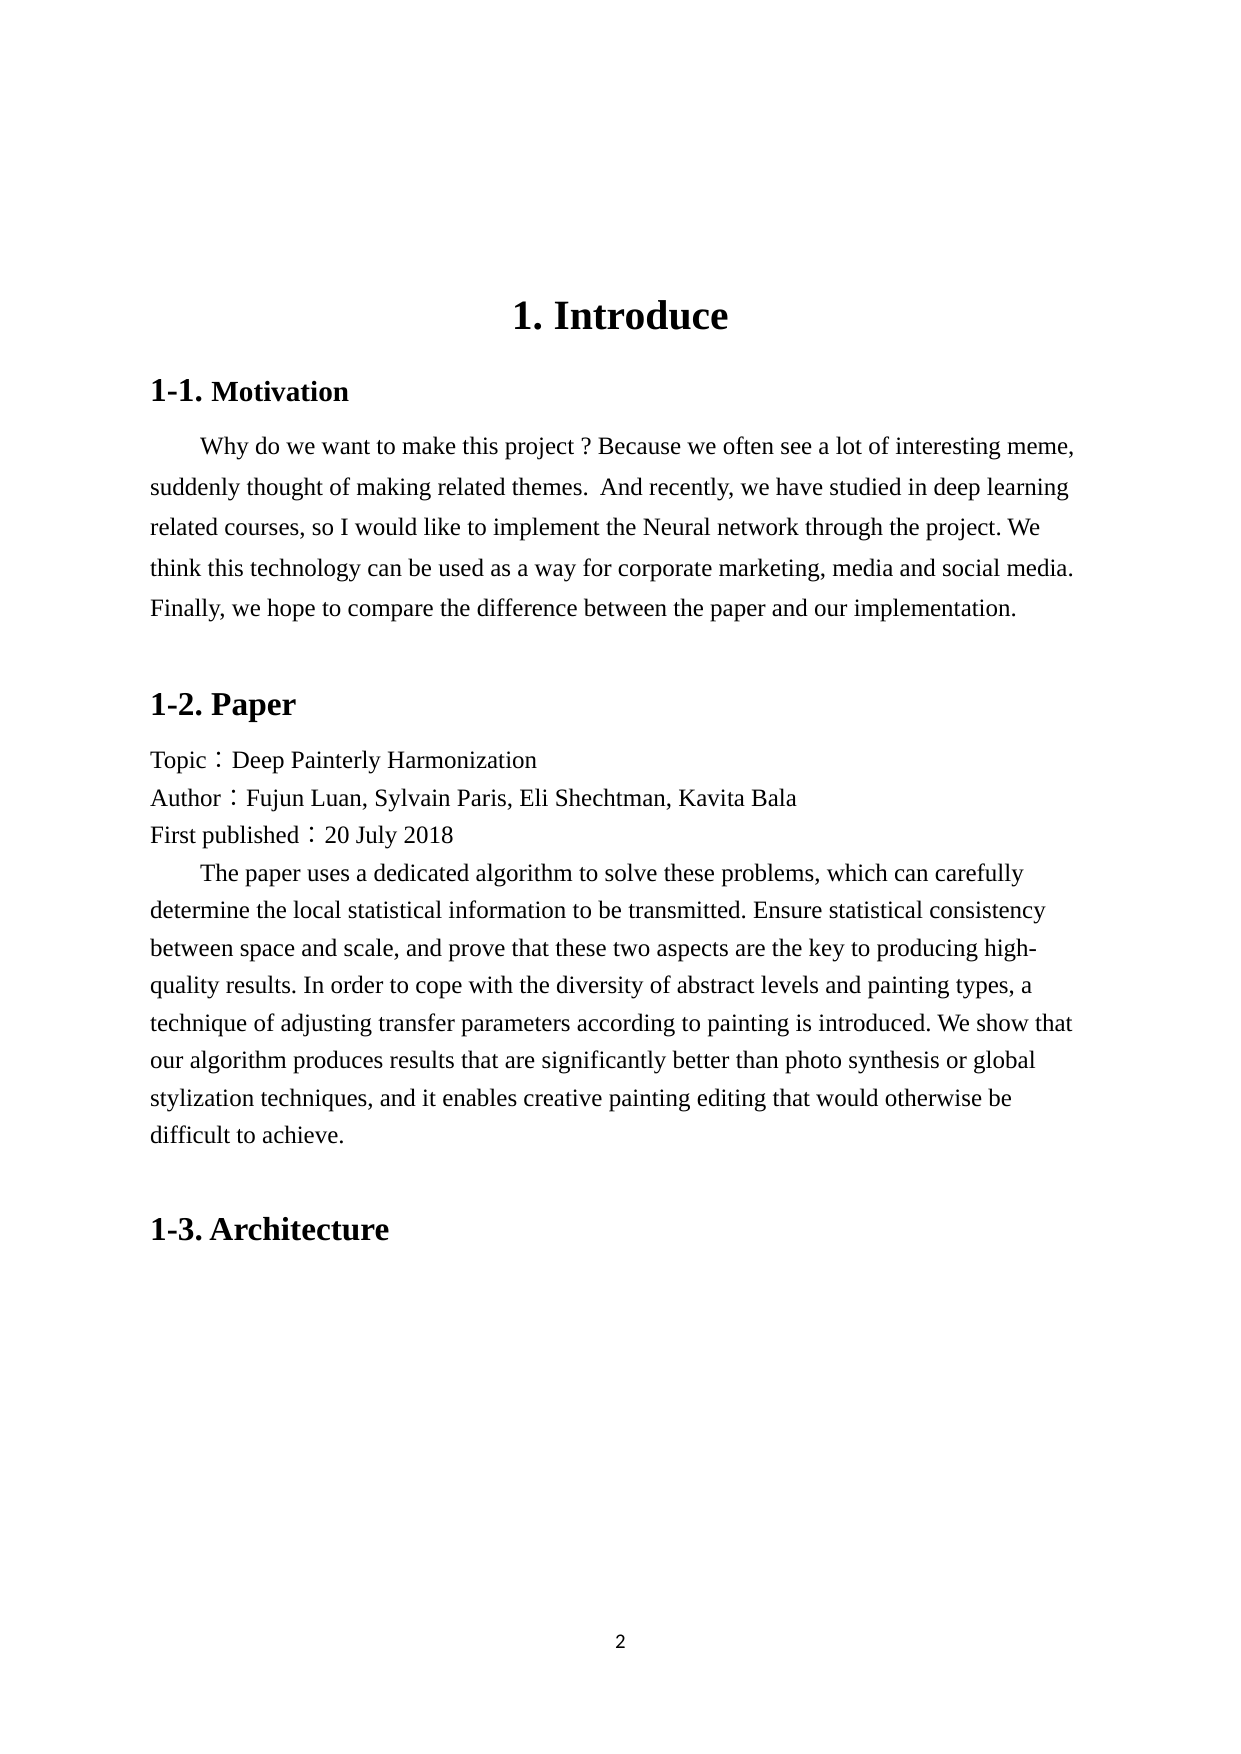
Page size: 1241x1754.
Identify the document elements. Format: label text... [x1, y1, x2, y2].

text Why do we want to make this project ? Because we often see a lot of interesting meme, suddenly thought of making related themes. And recently, we have studied in deep learning related courses, so I would like to implement the Neural network through the project. We think this technology can be used as a way for corporate marketing, media and social media. Finally, we hope to compare the difference between the paper and our implementation. [150, 427, 1090, 626]
text The paper uses a dedicated algorithm to solve these problems, which can carefully determine the local statistical information to be transmitted. Ensure statistical consistency between space and scale, and prove that these two aspects are the key to producing high-quality results. In order to cope with the diversity of abstract levels and painting types, a technique of adjusting transfer parameters according to painting is introduced. We show that our algorithm produces results that are significantly better than photo synthesis or global stylization techniques, and it enables creative painting editing that would otherwise be difficult to achieve. [150, 853, 1090, 1153]
text 1-2. Paper [150, 666, 1090, 741]
text 1. Introduce [150, 277, 1090, 352]
text Topic：Deep Painterly Harmonization [150, 741, 1090, 778]
text Author：Fujun Luan, Sylvain Paris, Eli Shechtman, Kavita Bala [150, 778, 1090, 816]
text First published：20 July 2018 [150, 816, 1090, 853]
text 1-1. Motivation [150, 352, 1090, 427]
text 1-3. Architecture [150, 1191, 1090, 1266]
